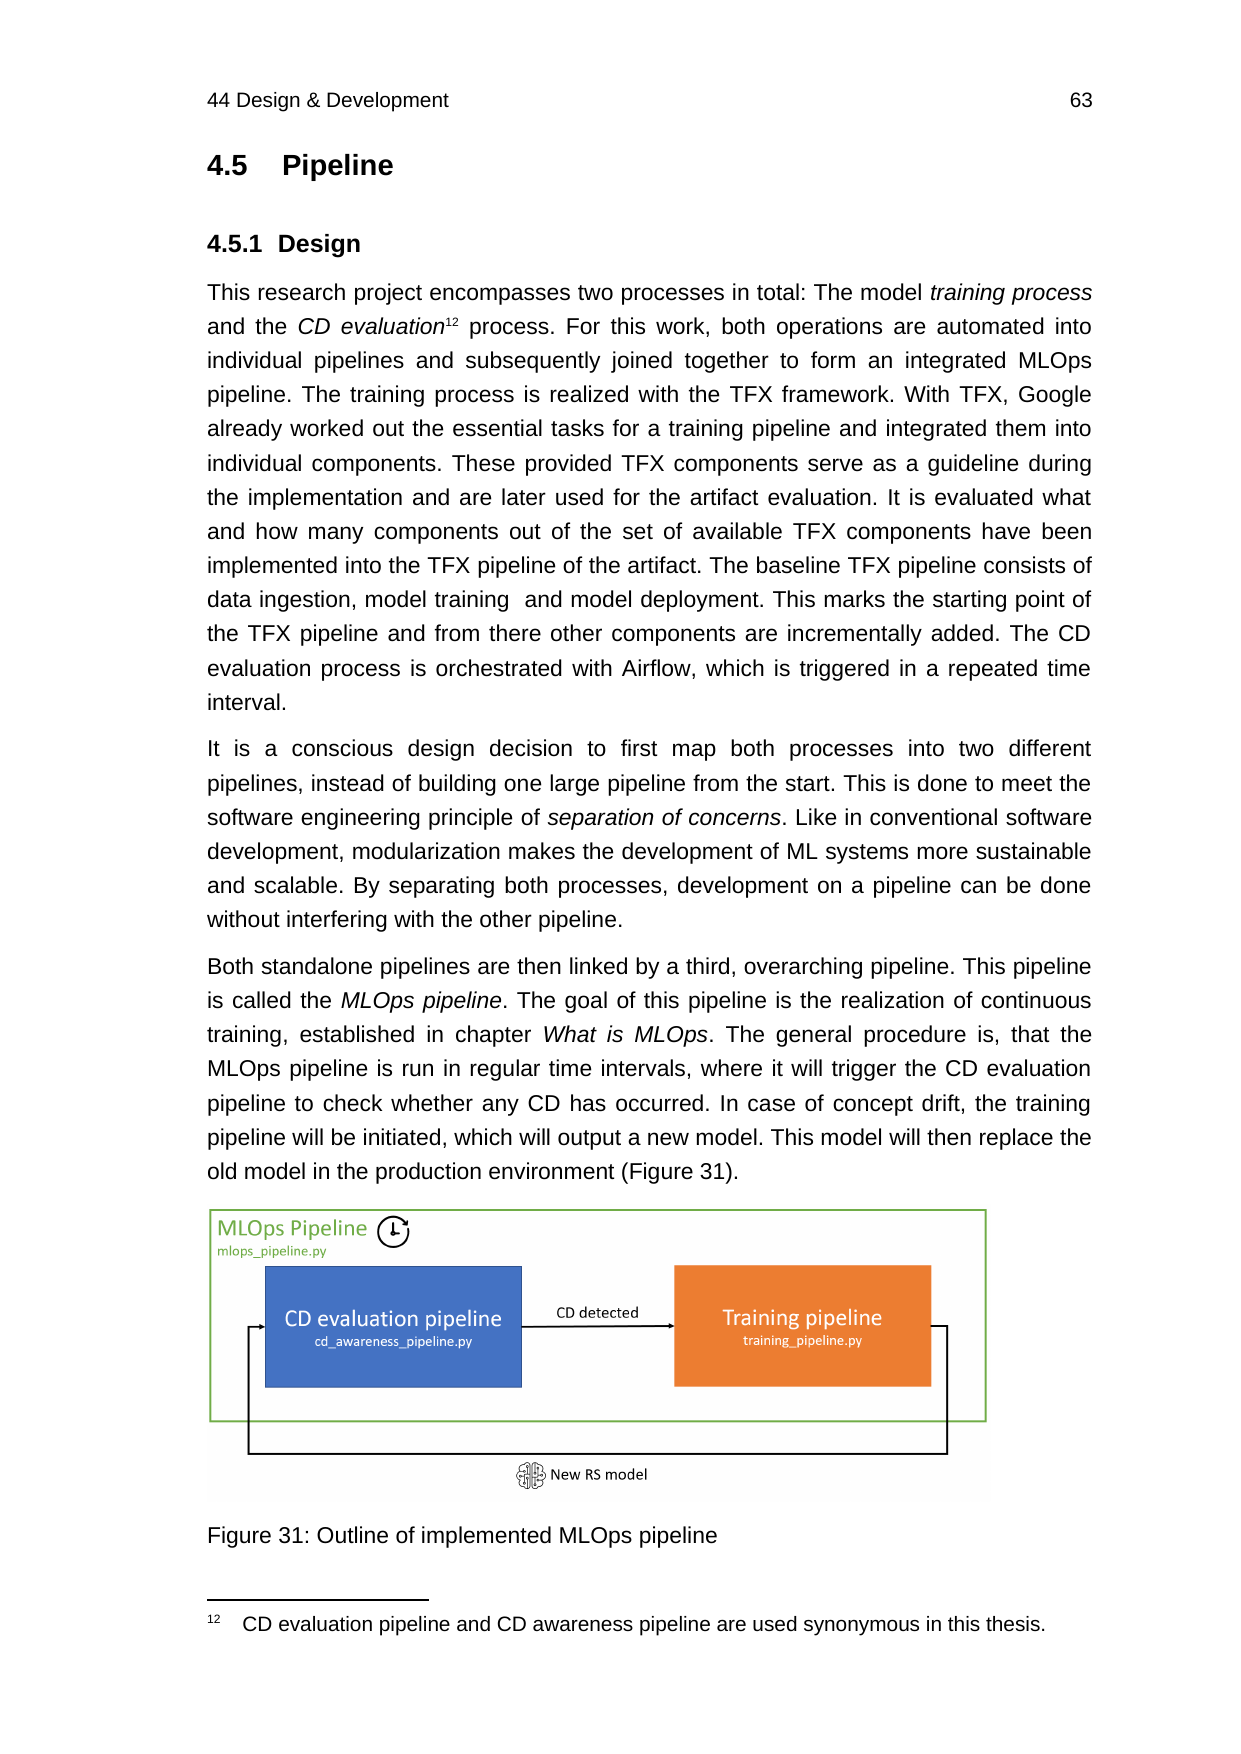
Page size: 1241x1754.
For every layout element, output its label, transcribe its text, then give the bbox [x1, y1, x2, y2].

text Both standalone pipelines are then linked by a third, overarching pipeline. This pipeline is called the MLOps pipeline. The goal of this pipeline is the realization of continuous training, established in chapter What is MLOps. The general procedure is, that the MLOps pipeline is run in regular time intervals, where it will trigger the CD evaluation pipeline to check whether any CD has occurred. In case of concept drift, the training pipeline will be initiated, which will output a new model. This model will then replace the old model in the production environment (Figure 31). [207, 953, 1092, 1184]
picture [206, 1204, 991, 1502]
text Figure 31: Outline of implemented MLOps pipeline [207, 1522, 1092, 1549]
subtitle Pipeline [207, 148, 1092, 181]
text It is a conscious design decision to first map both processes into two different pipelines, instead of building one large pipeline from the start. This is done to meet the software engineering principle of separation of concerns. Like in conventional software development, modularization makes the development of ML systems more sustainable and scalable. By separating both processes, development on a pipeline can be done without interfering with the other pipeline. [207, 735, 1092, 933]
text This research project encompasses two processes in total: The model training process and the CD evaluation process. For this work, both operations are automated into individual pipelines and subsequently joined together to form an integrated MLOps pipeline. The training process is realized with the TFX framework. With TFX, Google already worked out the essential tasks for a training pipeline and integrated them into individual components. These provided TFX components serve as a guideline during the implementation and are later used for the artifact evaluation. It is evaluated what and how many components out of the set of available TFX components have been implemented into the TFX pipeline of the artifact. The baseline TFX pipeline consists of data ingestion, model training and model deployment. This marks the starting point of the TFX pipeline and from there other components are incrementally added. The CD evaluation process is orchestrated with Airflow, which is triggered in a repeated time interval. [207, 279, 1092, 715]
subtitle Design [207, 229, 1092, 258]
